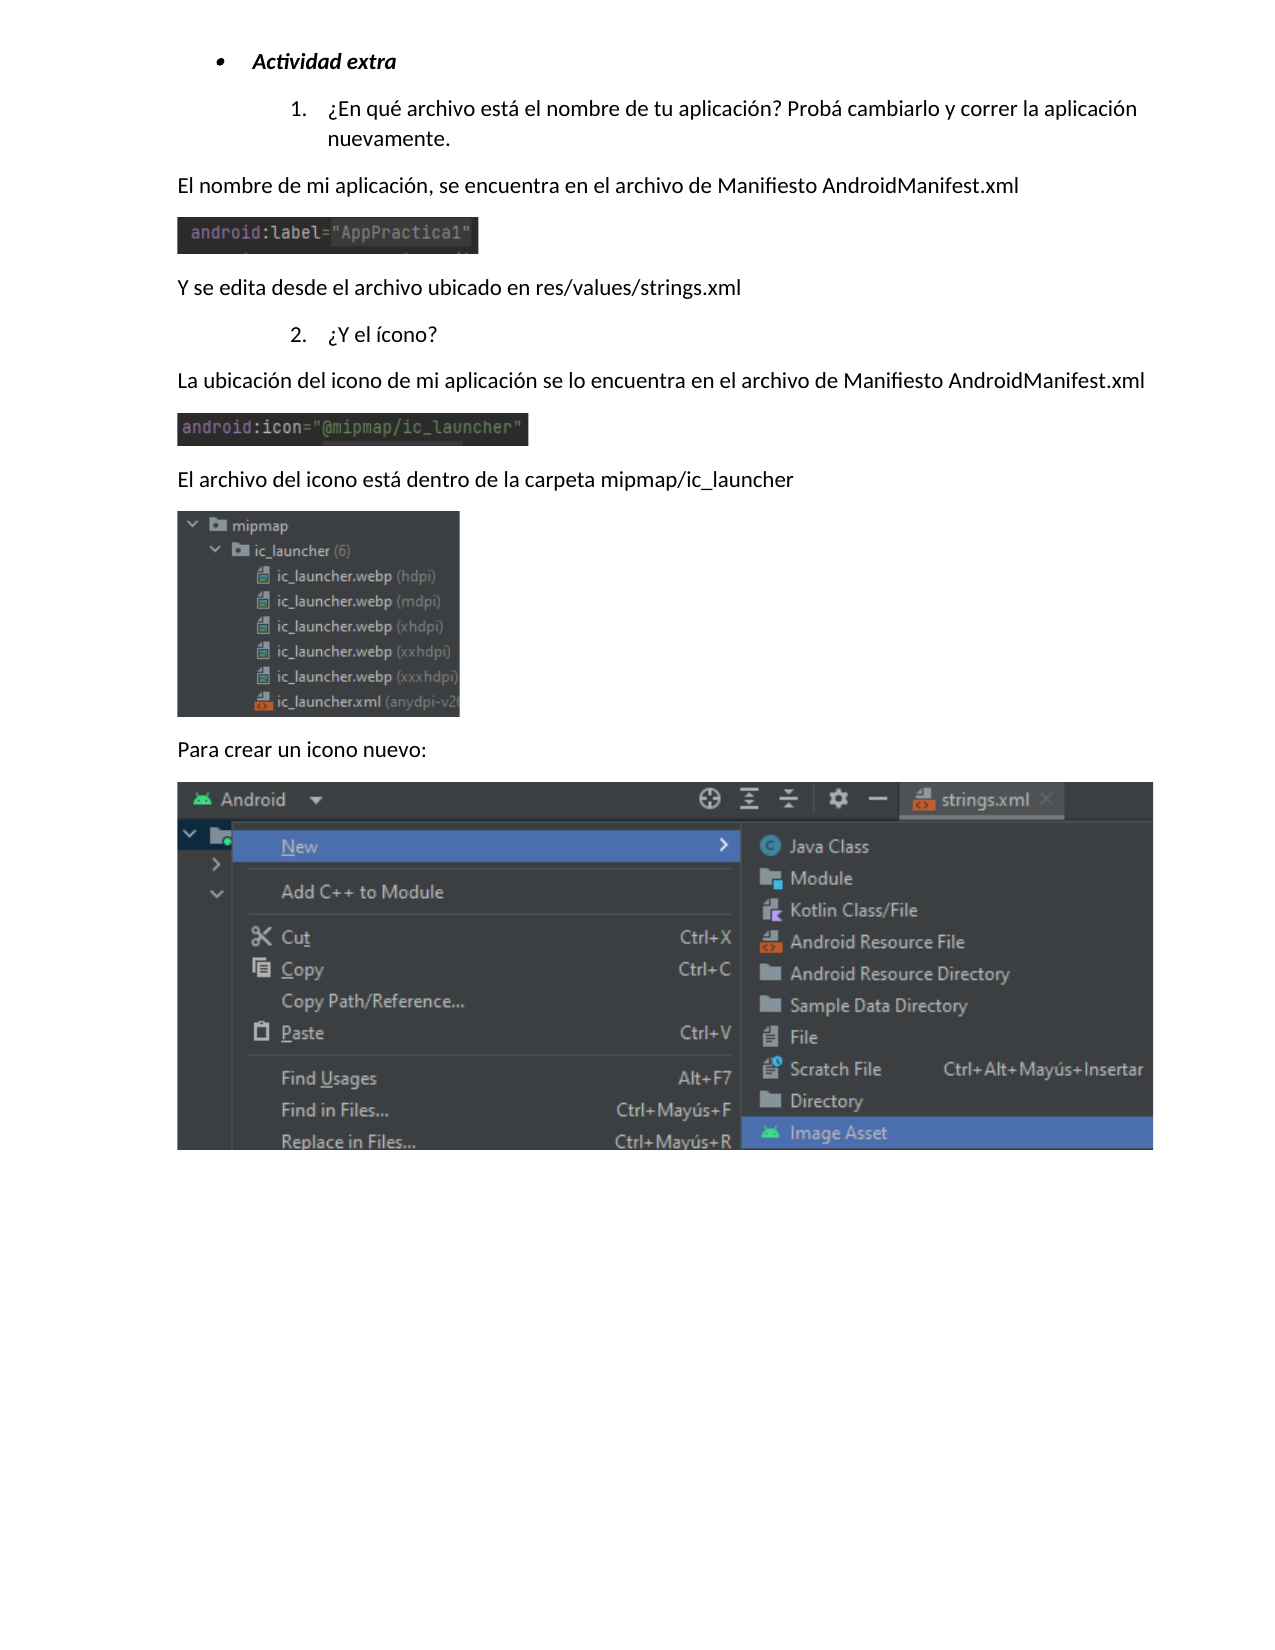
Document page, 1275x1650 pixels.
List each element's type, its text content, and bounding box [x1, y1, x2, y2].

picture [177, 217, 479, 254]
text La ubicación del icono de mi aplicación se lo encuentra en el archivo de Manifiesto AndroidManifest.xml [177, 367, 1153, 394]
text Y se edita desde el archivo ubicado en res/values/strings.xml [177, 273, 1153, 301]
picture [177, 413, 529, 446]
text El archivo del icono está dentro de la carpeta mipmap/ic_launcher [177, 465, 1153, 493]
picture [177, 782, 1154, 1150]
list ¿Y el ícono? [290, 320, 1153, 348]
text El nombre de mi aplicación, se encuentra en el archivo de Manifiesto AndroidManifest.xml [177, 171, 1153, 199]
text Para crear un icono nuevo: [177, 736, 1153, 763]
picture [177, 511, 460, 717]
list Actividad extra [215, 47, 1153, 75]
list ¿En qué archivo está el nombre de tu aplicación? Probá cambiarlo y correr la aplicación nuevamente. [290, 94, 1153, 152]
